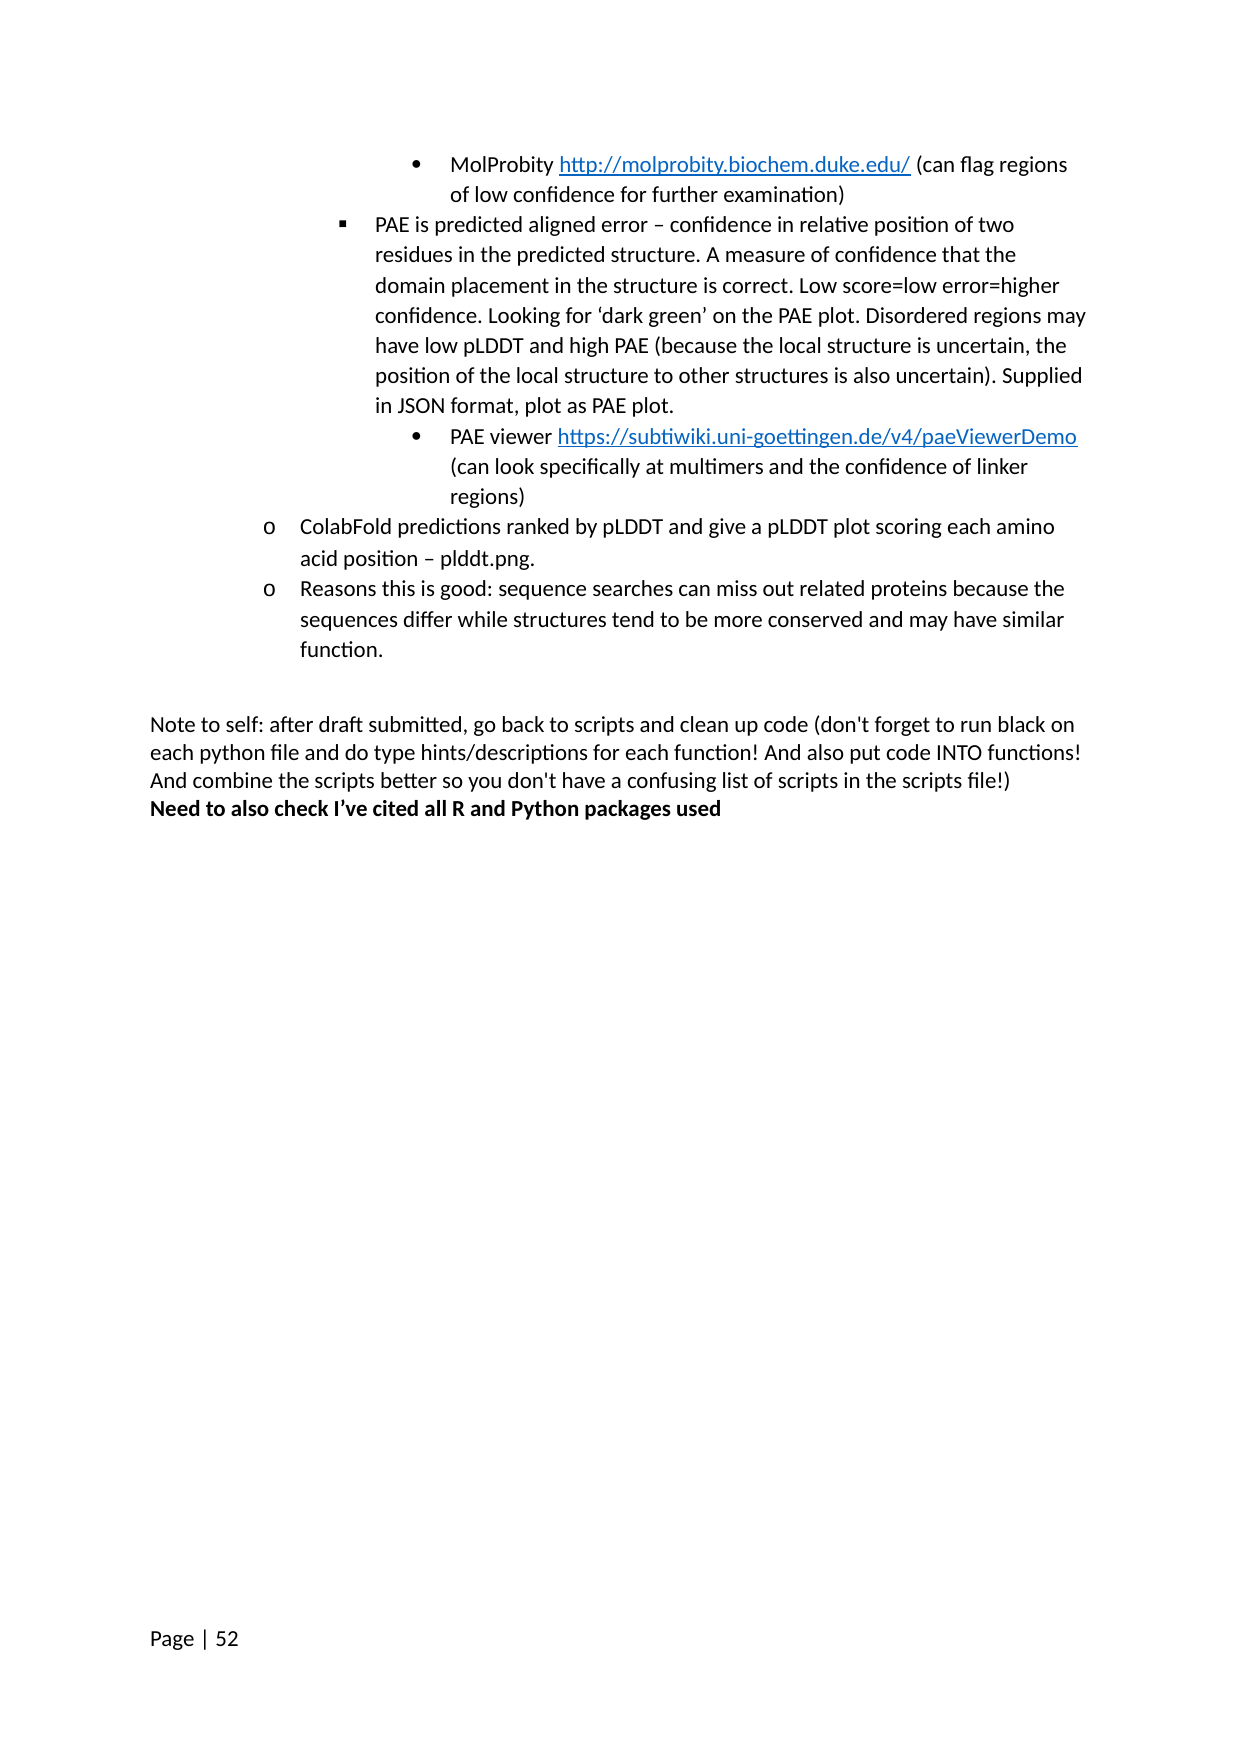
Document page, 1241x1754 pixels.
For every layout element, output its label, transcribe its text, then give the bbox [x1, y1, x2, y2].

list MolProbity http://molprobity.biochem.duke.edu/ (can flag regions of low confidence for further examination) [412, 150, 1090, 208]
list PAE viewer https://subtiwiki.uni-goettingen.de/v4/paeViewerDemo (can look specifically at multimers and the confidence of linker regions) [412, 422, 1090, 510]
text Note to self: after draft submitted, go back to scripts and clean up code (don't forget to run black on each python file and do type hints/descriptions for each function! And also put code INTO functions! And combine the scripts better so you don't have a confusing list of scripts in the scripts file!) [150, 711, 1090, 794]
text Need to also check I’ve cited all R and Python packages used [150, 794, 1090, 823]
list Reasons this is good: sequence searches can miss out related proteins because the sequences differ while structures tend to be more conserved and may have similar function. [262, 574, 1090, 664]
list PAE is predicted aligned error – confidence in relative position of two residues in the predicted structure. A measure of confidence that the domain placement in the structure is correct. Low score=low error=higher confidence. Looking for ‘dark green’ on the PAE plot. Disordered regions may have low pLDDT and high PAE (because the local structure is uncertain, the position of the local structure to other structures is also uncertain). Supplied in JSON format, plot as PAE plot. [337, 210, 1090, 420]
list ColabFold predictions ranked by pLDDT and give a pLDDT plot scoring each amino acid position – plddt.png. [262, 512, 1090, 572]
